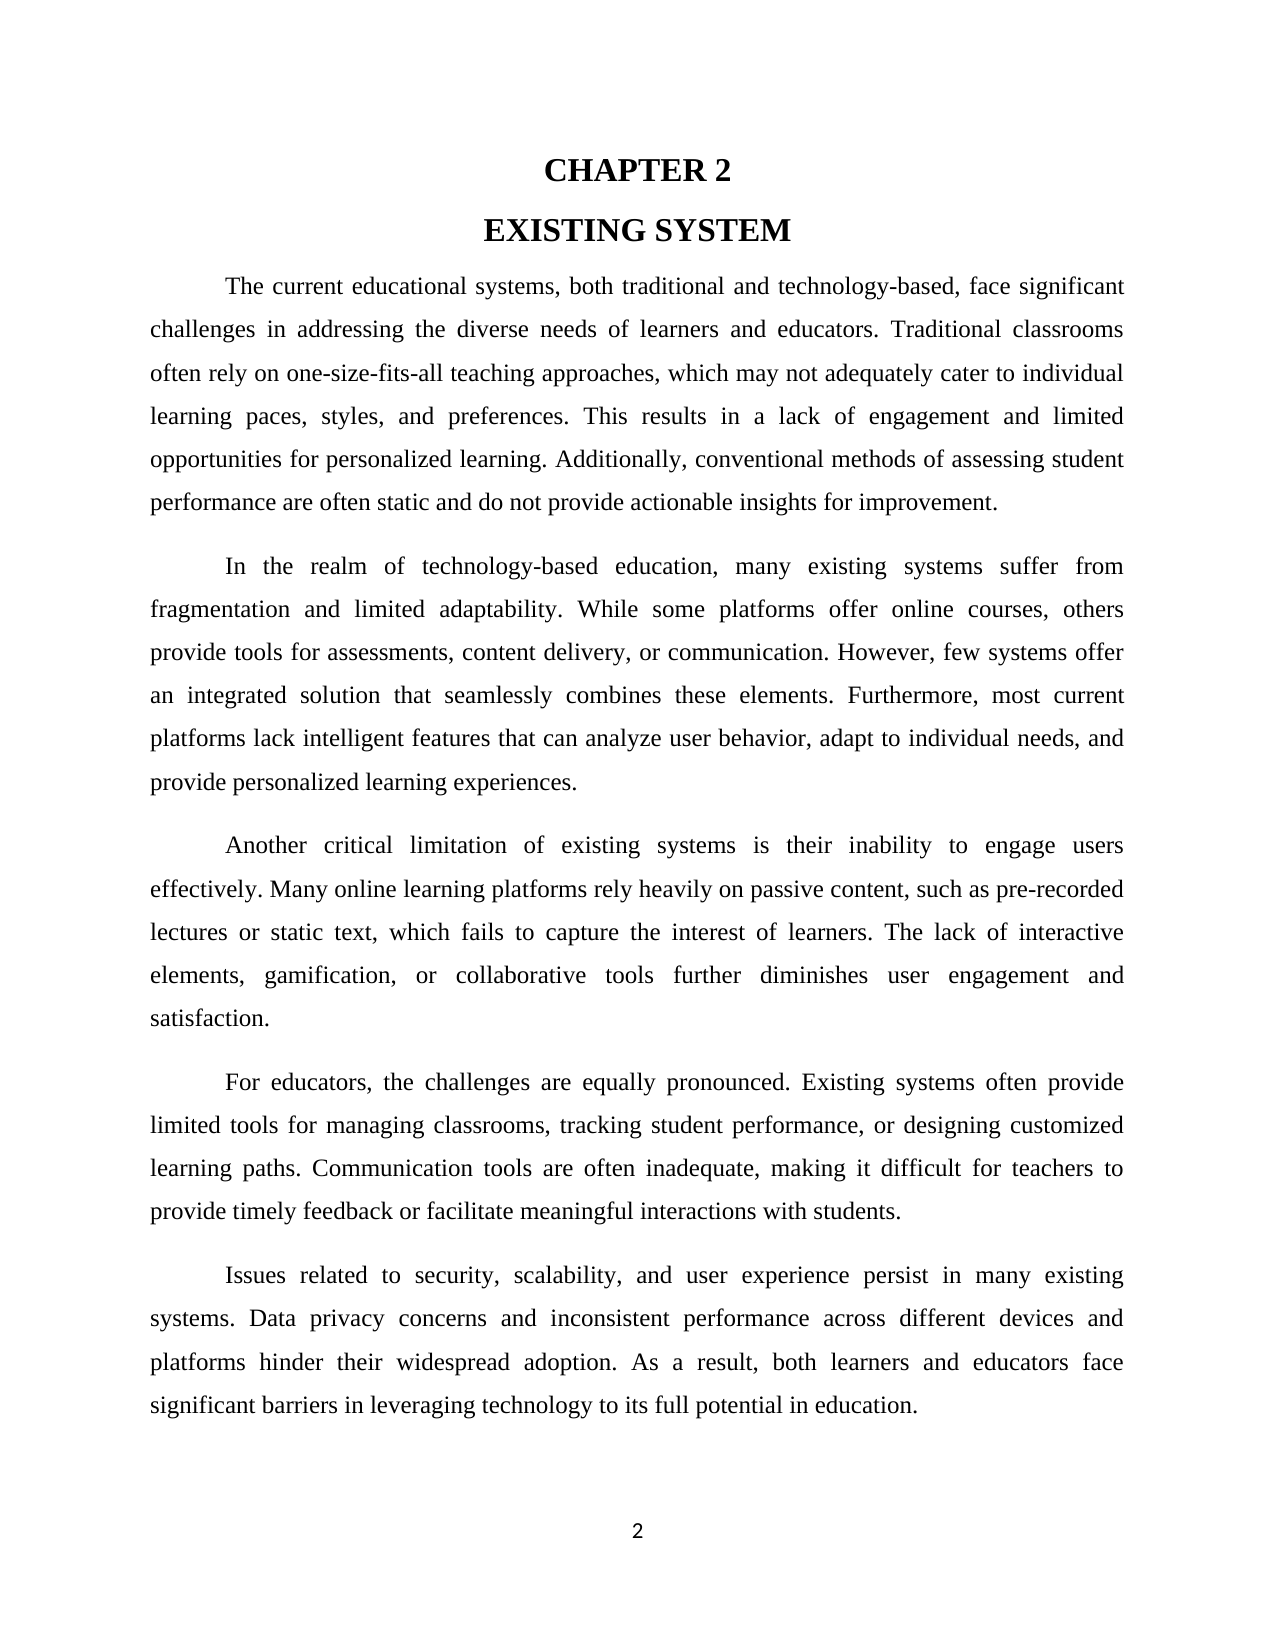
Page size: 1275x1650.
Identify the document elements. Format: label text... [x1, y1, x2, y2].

text For educators, the challenges are equally pronounced. Existing systems often provide limited tools for managing classrooms, tracking student performance, or designing customized learning paths. Communication tools are often inadequate, making it difficult for teachers to provide timely feedback or facilitate meaningful interactions with students. [150, 1067, 1125, 1225]
text EXISTING SYSTEM [150, 211, 1125, 249]
text CHAPTER 2 [150, 150, 1125, 188]
text Issues related to security, scalability, and user experience persist in many existing systems. Data privacy concerns and inconsistent performance across different devices and platforms hinder their widespread adoption. As a result, both learners and educators face significant barriers in leveraging technology to its full potential in education. [150, 1260, 1125, 1418]
text Another critical limitation of existing systems is their inability to engage users effectively. Many online learning platforms rely heavily on passive content, such as pre-recorded lectures or static text, which fails to capture the interest of learners. The lack of interactive elements, gamification, or collaborative tools further diminishes user engagement and satisfaction. [150, 831, 1125, 1032]
text The current educational systems, both traditional and technology-based, face significant challenges in addressing the diverse needs of learners and educators. Traditional classrooms often rely on one-size-fits-all teaching approaches, which may not adequately cater to individual learning paces, styles, and preferences. This results in a lack of engagement and limited opportunities for personalized learning. Additionally, conventional methods of assessing student performance are often static and do not provide actionable insights for improvement. [150, 271, 1125, 516]
text In the realm of technology-based education, many existing systems suffer from fragmentation and limited adaptability. While some platforms offer online courses, others provide tools for assessments, content delivery, or communication. However, few systems offer an integrated solution that seamlessly combines these elements. Furthermore, most current platforms lack intelligent features that can analyze user behavior, adapt to individual needs, and provide personalized learning experiences. [150, 551, 1125, 795]
